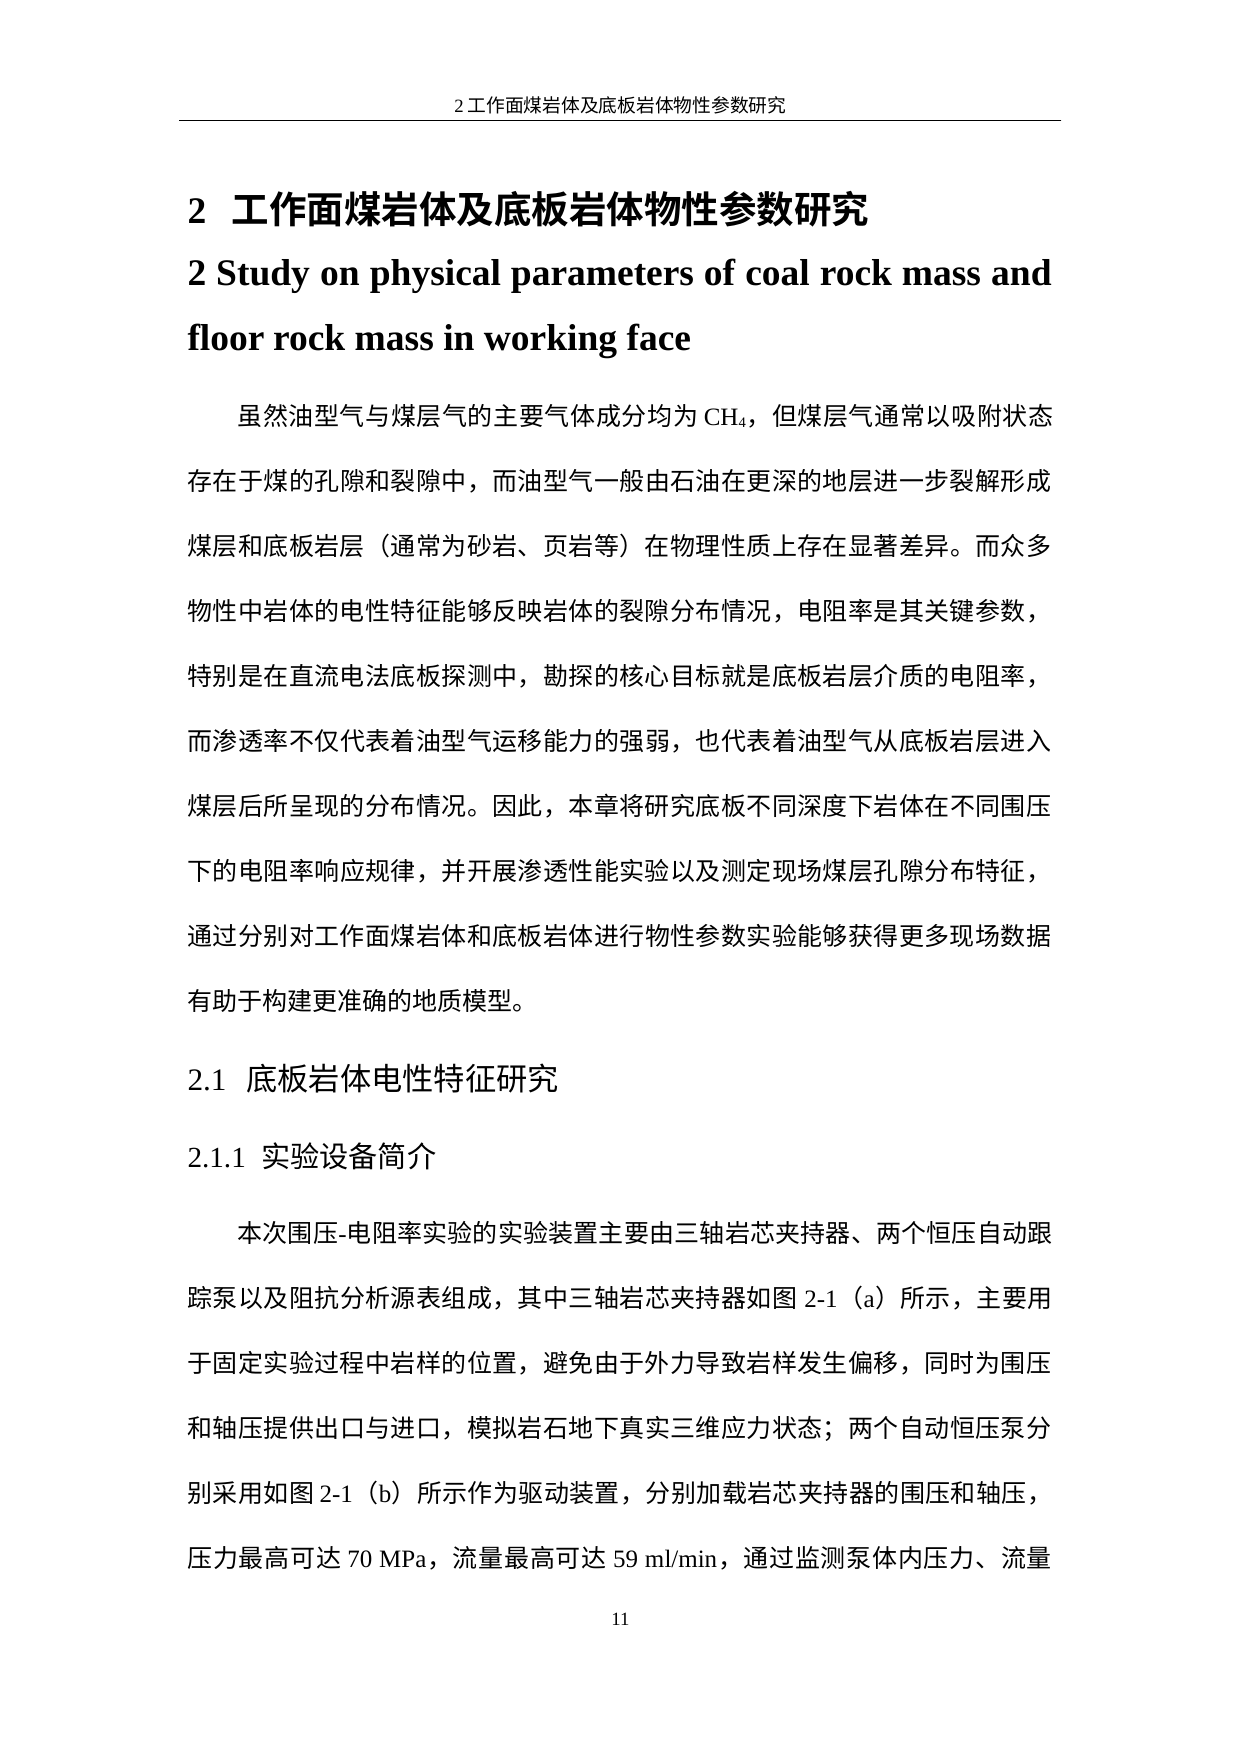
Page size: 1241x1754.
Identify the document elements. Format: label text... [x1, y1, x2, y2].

text 虽然油型气与煤层气的主要气体成分均为CH4，但煤层气通常以吸附状态存在于煤的孔隙和裂隙中，而油型气一般由石油在更深的地层进一步裂解形成，煤层和底板岩层（通常为砂岩、页岩等）在物理性质上存在显著差异。而众多物性中岩体的电性特征能够反映岩体的裂隙分布情况，电阻率是其关键参数，特别是在直流电法底板探测中，勘探的核心目标就是底板岩层介质的电阻率，而渗透率不仅代表着油型气运移能力的强弱，也代表着油型气从底板岩层进入煤层后所呈现的分布情况。因此，本章将研究底板不同深度下岩体在不同围压下的电阻率响应规律，并开展渗透性能实验以及测定现场煤层孔隙分布特征，通过分别对工作面煤岩体和底板岩体进行物性参数实验能够获得更多现场数据，有助于构建更准确的地质模型。 [187, 382, 1053, 1032]
text 2 Study on physical parameters of coal rock mass and floor rock mass in working face [187, 239, 1053, 369]
subtitle 工作面煤岩体及底板岩体物性参数研究 [187, 174, 1053, 239]
list 底板岩体电性特征研究 [187, 1044, 1053, 1109]
list 实验设备简介 [187, 1122, 1053, 1187]
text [187, 1199, 1053, 1589]
